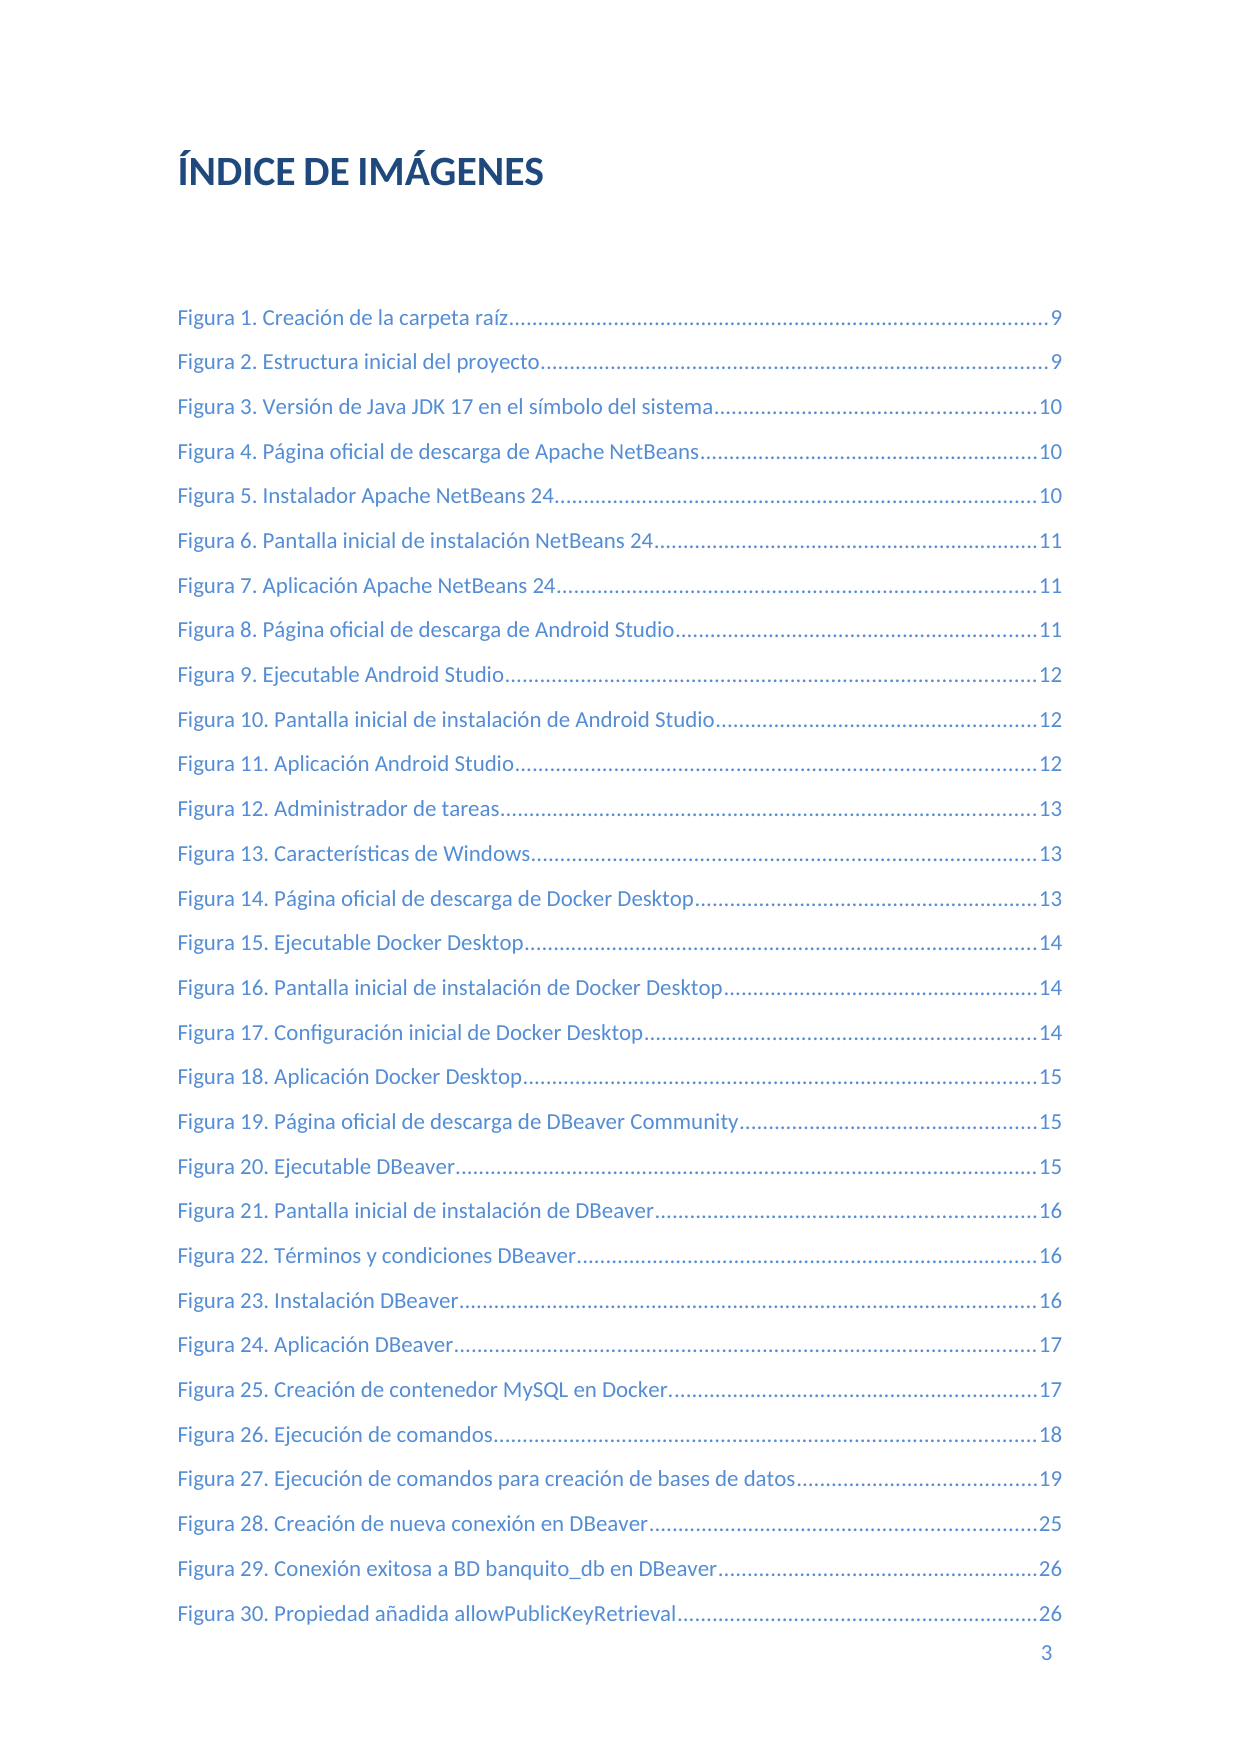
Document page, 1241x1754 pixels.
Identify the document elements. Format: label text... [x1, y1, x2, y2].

text Figura 25. Creación de contenedor MySQL en Docker. 17 [177, 1375, 1063, 1403]
text Figura 26. Ejecución de comandos 18 [177, 1420, 1063, 1448]
text Figura 5. Instalador Apache NetBeans 24 10 [177, 481, 1063, 509]
text Figura 22. Términos y condiciones DBeaver 16 [177, 1241, 1063, 1269]
text Figura 7. Aplicación Apache NetBeans 24 11 [177, 571, 1063, 599]
text Figura 10. Pantalla inicial de instalación de Android Studio 12 [177, 705, 1063, 733]
text Figura 2. Estructura inicial del proyecto 9 [177, 347, 1063, 375]
text Figura 18. Aplicación Docker Desktop 15 [177, 1062, 1063, 1090]
text Figura 19. Página oficial de descarga de DBeaver Community 15 [177, 1107, 1063, 1135]
text Figura 20. Ejecutable DBeaver 15 [177, 1152, 1063, 1180]
text Figura 12. Administrador de tareas 13 [177, 794, 1063, 822]
text Figura 14. Página oficial de descarga de Docker Desktop 13 [177, 884, 1063, 912]
text ÍNDICE DE IMÁGENES [177, 145, 1063, 196]
text Figura 23. Instalación DBeaver 16 [177, 1286, 1063, 1314]
text Figura 13. Características de Windows 13 [177, 839, 1063, 867]
text Figura 29. Conexión exitosa a BD banquito_db en DBeaver 26 [177, 1554, 1063, 1582]
text Figura 11. Aplicación Android Studio 12 [177, 749, 1063, 778]
text Figura 30. Propiedad añadida allowPublicKeyRetrieval 26 [177, 1599, 1063, 1627]
text Figura 3. Versión de Java JDK 17 en el símbolo del sistema 10 [177, 392, 1063, 420]
text Figura 9. Ejecutable Android Studio 12 [177, 660, 1063, 688]
text Figura 4. Página oficial de descarga de Apache NetBeans 10 [177, 437, 1063, 465]
text Figura 8. Página oficial de descarga de Android Studio 11 [177, 616, 1063, 643]
text Figura 1. Creación de la carpeta raíz 9 [177, 303, 1063, 331]
text Figura 15. Ejecutable Docker Desktop 14 [177, 928, 1063, 956]
text Figura 24. Aplicación DBeaver 17 [177, 1331, 1063, 1358]
text Figura 27. Ejecución de comandos para creación de bases de datos 19 [177, 1464, 1063, 1493]
text Figura 6. Pantalla inicial de instalación NetBeans 24 11 [177, 526, 1063, 554]
text Figura 21. Pantalla inicial de instalación de DBeaver 16 [177, 1196, 1063, 1224]
text Figura 28. Creación de nueva conexión en DBeaver 25 [177, 1509, 1063, 1537]
text Figura 16. Pantalla inicial de instalación de Docker Desktop 14 [177, 973, 1063, 1001]
text Figura 17. Configuración inicial de Docker Desktop 14 [177, 1018, 1063, 1046]
